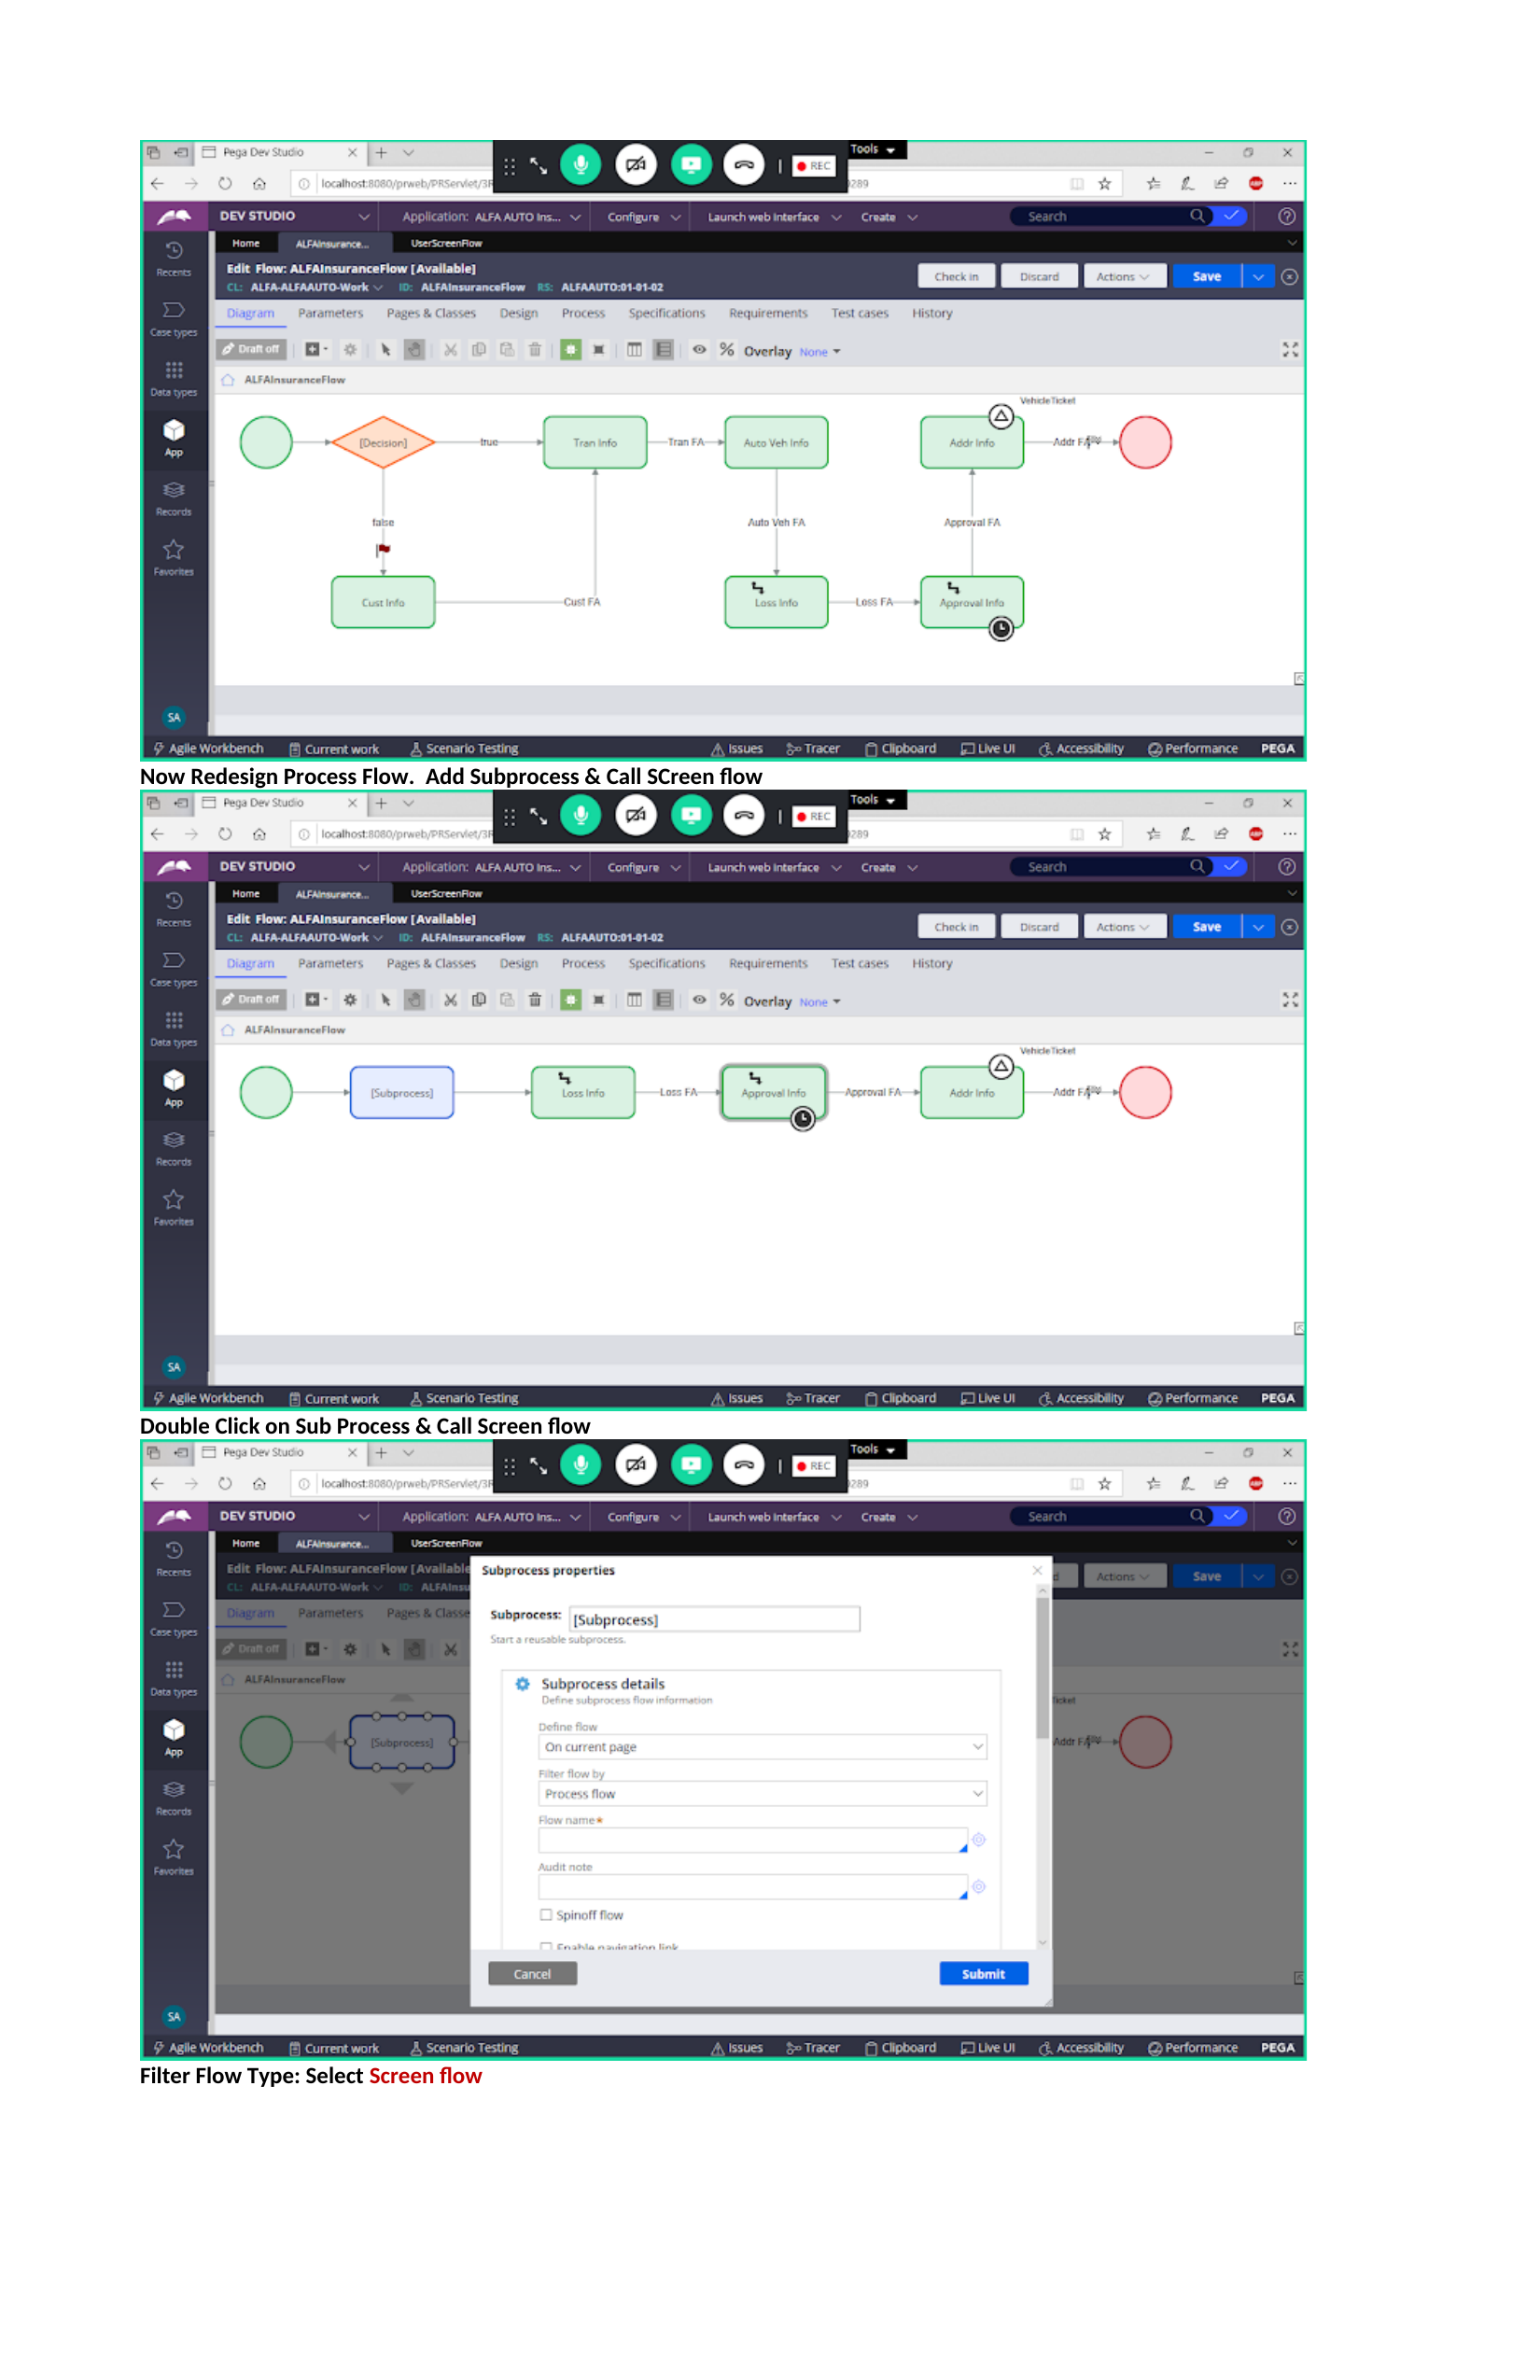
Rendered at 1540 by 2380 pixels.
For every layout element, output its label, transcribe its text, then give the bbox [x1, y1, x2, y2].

picture [140, 790, 1307, 1411]
text Double Click on Sub Process & Call Screen flow [140, 1411, 1400, 1439]
picture [140, 140, 1307, 762]
text Now Redesign Process Flow. Add Subprocess & Call SCreen flow [140, 762, 1400, 790]
text Filter Flow Type: Select Screen flow [140, 2061, 1400, 2089]
picture [140, 1439, 1307, 2061]
